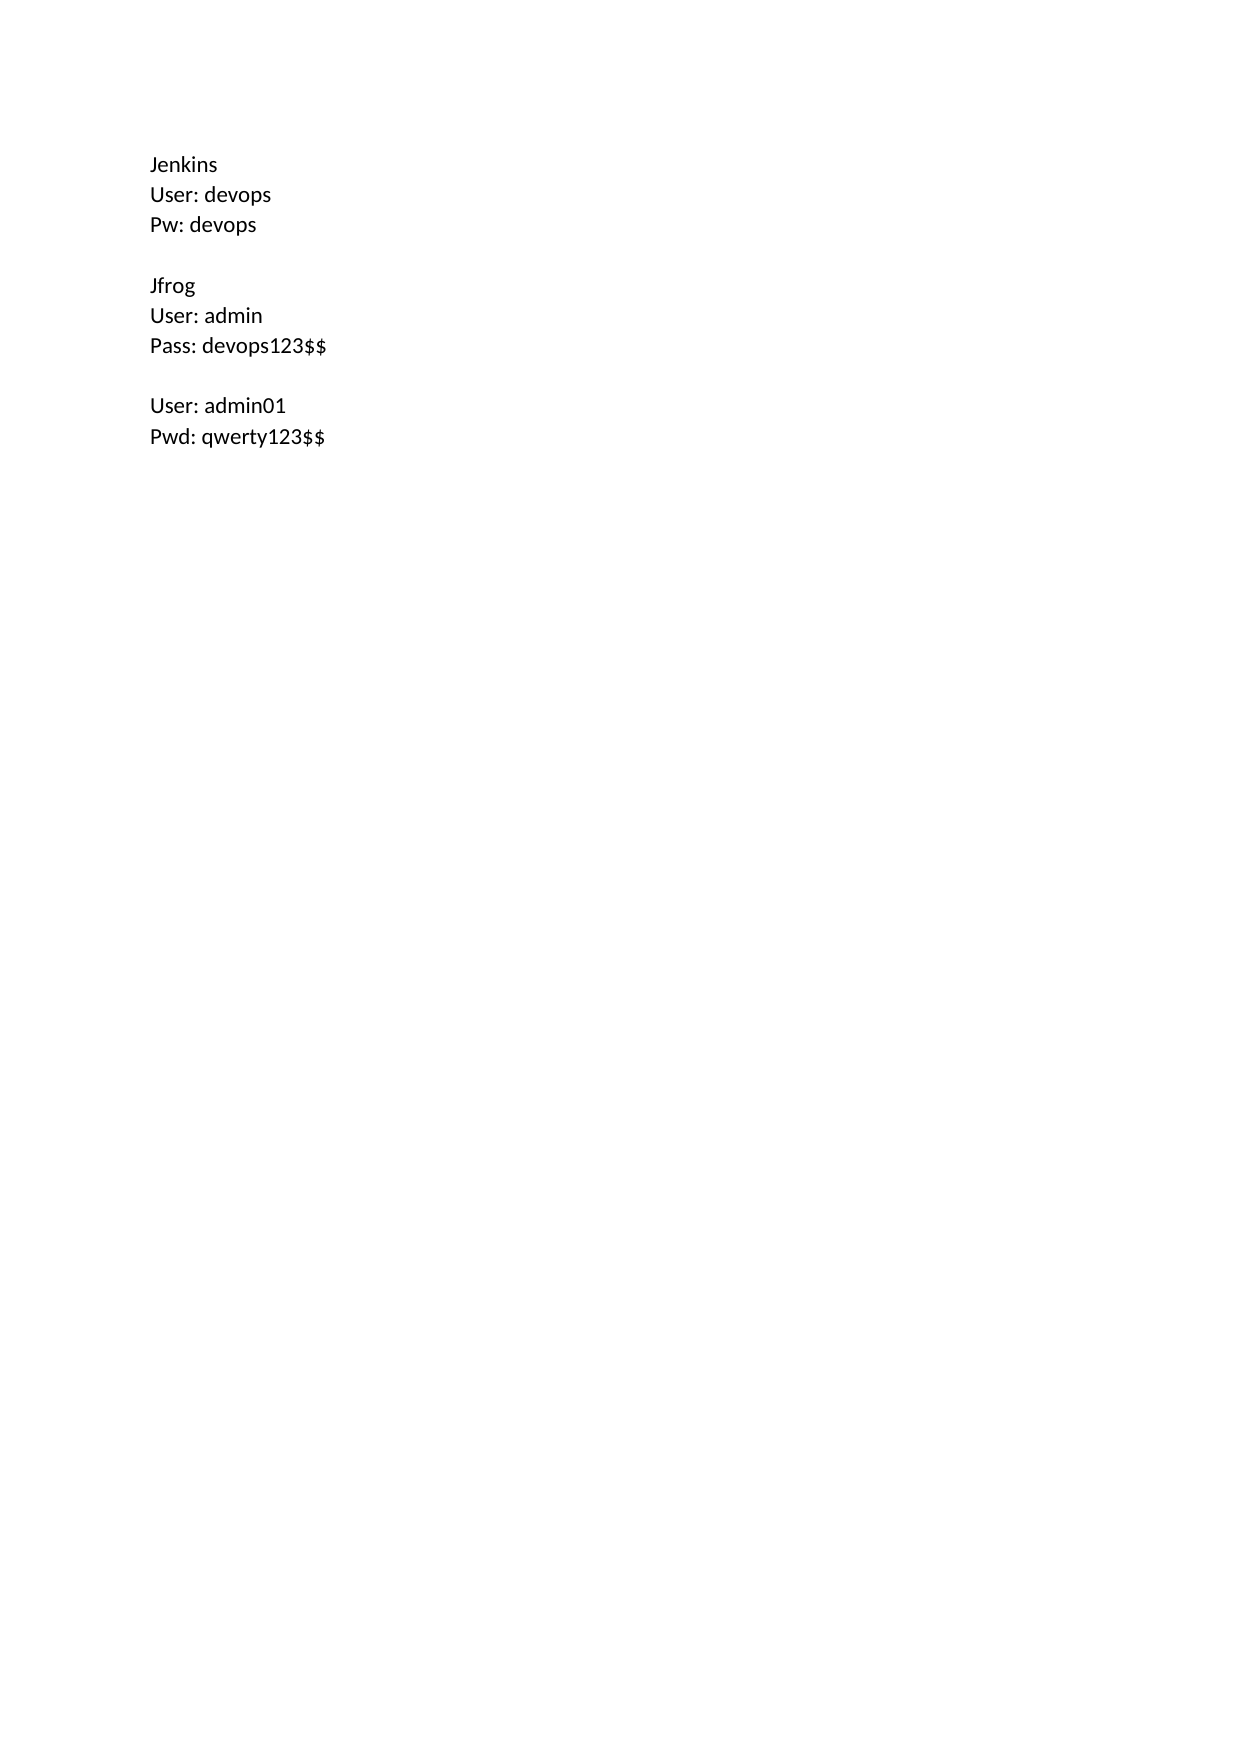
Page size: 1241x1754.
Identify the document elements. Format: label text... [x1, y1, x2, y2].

text Pass: devops123$$ [150, 331, 1090, 359]
text Pwd: qwerty123$$ [150, 422, 1090, 450]
text User: devops [150, 180, 1090, 208]
text Jenkins [150, 150, 1090, 178]
text User: admin [150, 301, 1090, 329]
text Pw: devops [150, 210, 1090, 238]
text User: admin01 [150, 392, 1090, 420]
text Jfrog [150, 271, 1090, 299]
